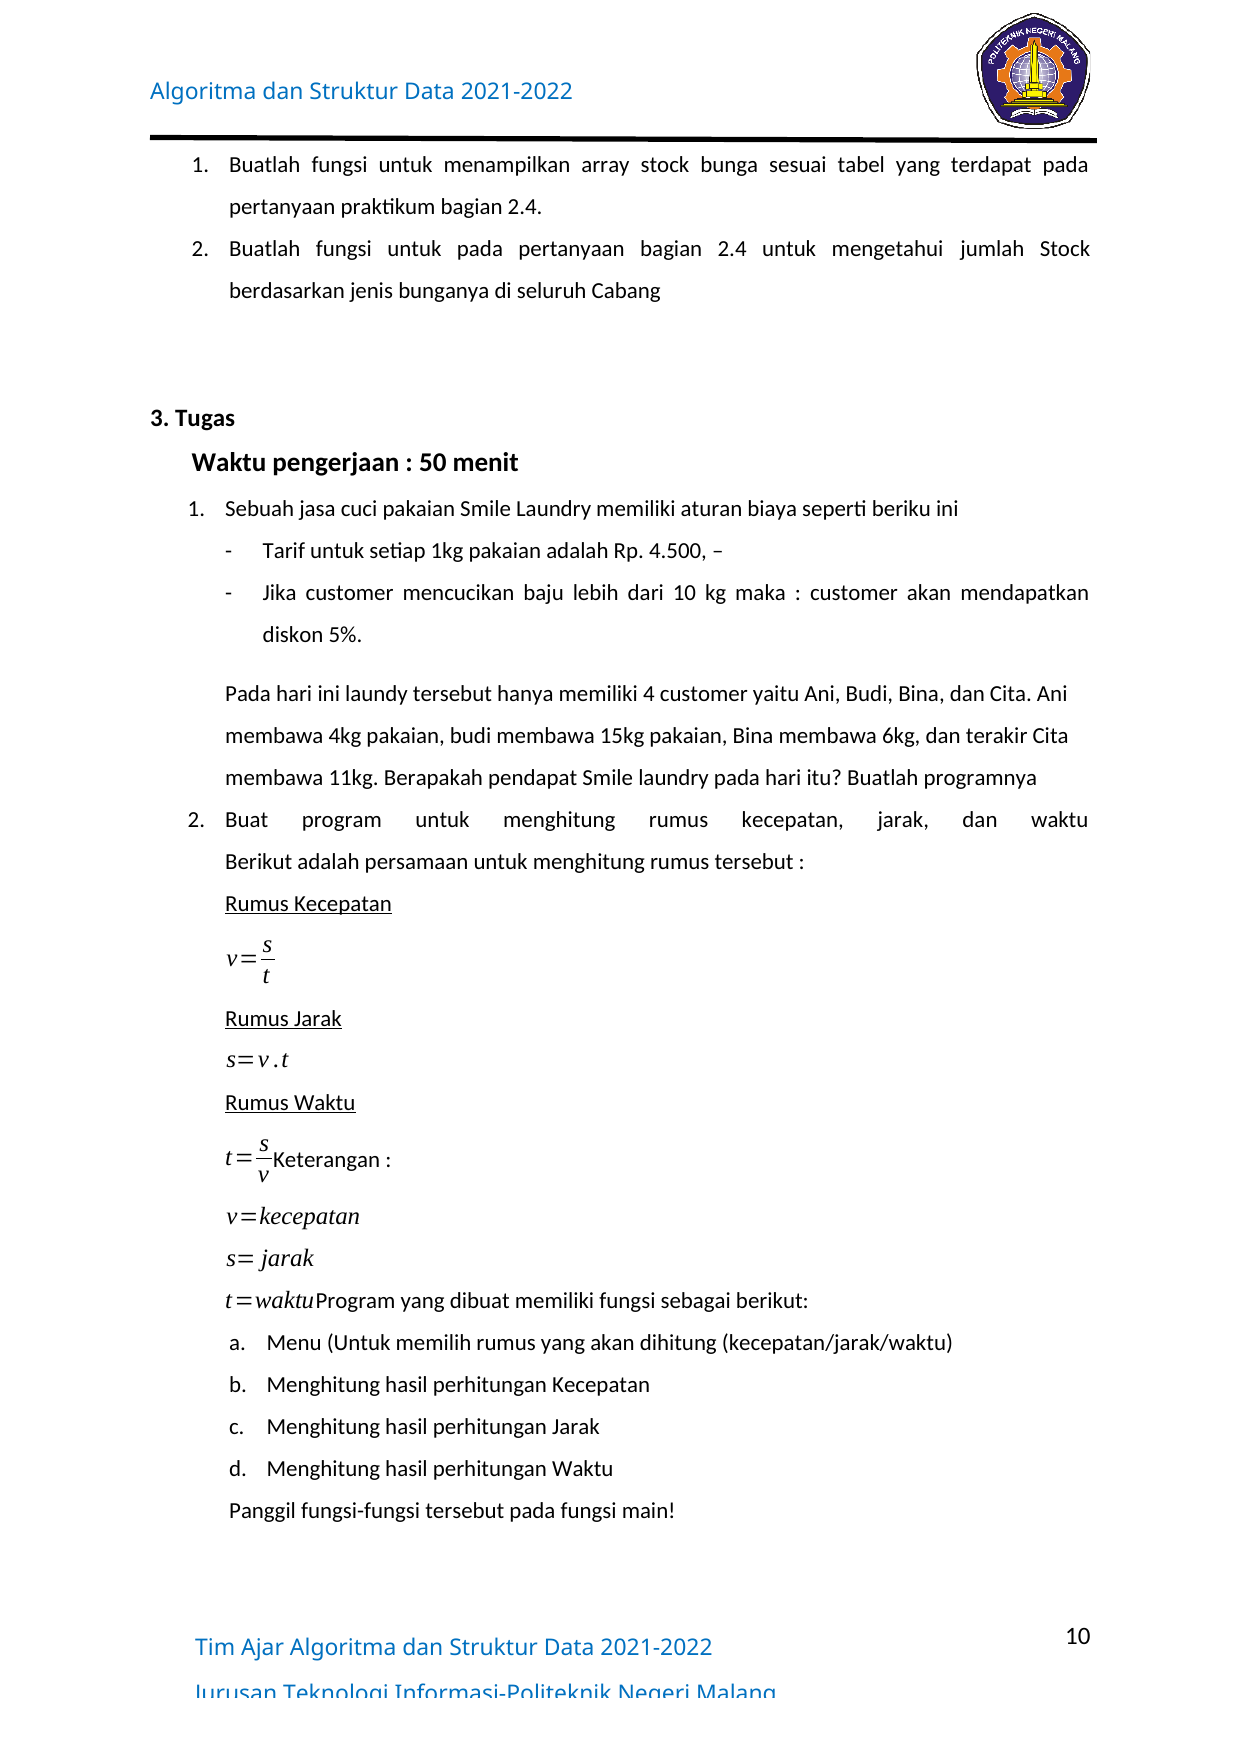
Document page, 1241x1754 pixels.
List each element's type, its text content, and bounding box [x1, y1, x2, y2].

list Rumus Jarak [225, 1004, 1090, 1032]
list Menghitung hasil perhitungan Jarak [229, 1412, 1090, 1441]
list Program yang dibuat memiliki fungsi sebagai berikut: [225, 1287, 1090, 1314]
list Rumus Waktu [225, 1088, 1090, 1116]
text 3. Tugas [150, 402, 1090, 432]
list Buatlah fungsi untuk pada pertanyaan bagian 2.4 untuk mengetahui jumlah Stock berdasarkan jenis bunganya di seluruh Cabang [191, 234, 1090, 304]
text Waktu pengerjaan : 50 menit [150, 445, 1090, 478]
list Panggil fungsi-fungsi tersebut pada fungsi main! [229, 1496, 1090, 1524]
list Buatlah fungsi untuk menampilkan array stock bunga sesuai tabel yang terdapat pada pertanyaan praktikum bagian 2.4. [191, 150, 1090, 220]
list Rumus Kecepatan [225, 889, 1090, 917]
picture [976, 13, 1091, 129]
list Buat program untuk menghitung rumus kecepatan, jarak, dan waktu Berikut adalah persamaan untuk menghitung rumus tersebut : [187, 805, 1090, 875]
list Tarif untuk setiap 1kg pakaian adalah Rp. 4.500, – [225, 536, 1090, 564]
list Sebuah jasa cuci pakaian Smile Laundry memiliki aturan biaya seperti beriku ini [187, 494, 1090, 522]
list Menghitung hasil perhitungan Kecepatan [229, 1371, 1090, 1398]
list Keterangan : [225, 1130, 1090, 1189]
list Menu (Untuk memilih rumus yang akan dihitung (kecepatan/jarak/waktu) [229, 1328, 1090, 1357]
list Jika customer mencucikan baju lebih dari 10 kg maka : customer akan mendapatkan diskon 5%. [225, 578, 1090, 648]
list Menghitung hasil perhitungan Waktu [229, 1454, 1090, 1482]
text Pada hari ini laundy tersebut hanya memiliki 4 customer yaitu Ani, Budi, Bina, dan Cita. Ani membawa 4kg pakaian, budi membawa 15kg pakaian, Bina membawa 6kg, dan terakir Cita membawa 11kg. Berapakah pendapat Smile laundry pada hari itu? Buatlah programnya [225, 679, 1090, 791]
